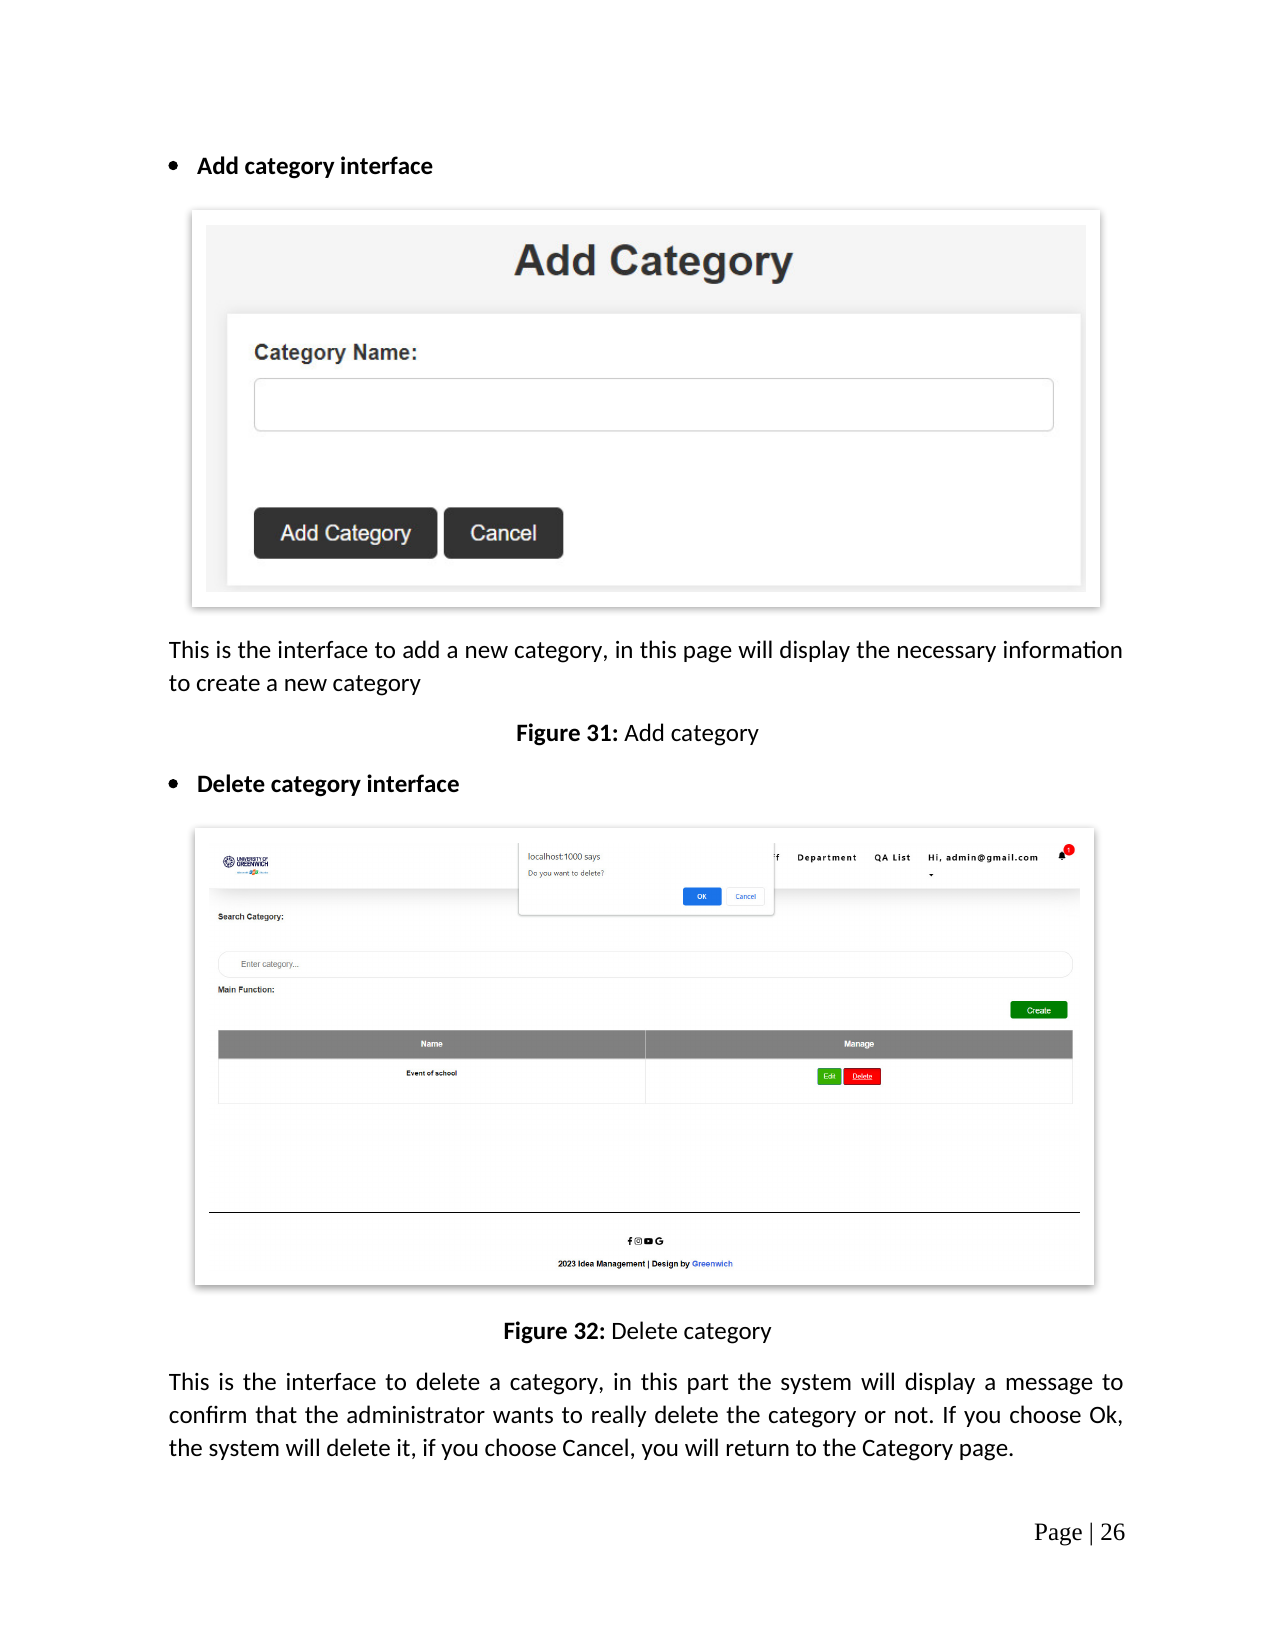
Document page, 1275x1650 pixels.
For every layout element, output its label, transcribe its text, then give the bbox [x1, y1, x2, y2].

picture [209, 843, 1080, 1271]
text This is the interface to add a new category, in this page will display the necessary information to create a new category [169, 634, 1125, 698]
text Figure 32: Delete category [150, 1315, 1125, 1345]
list Delete category interface [169, 768, 1125, 799]
list Add category interface [169, 150, 1125, 181]
text This is the interface to delete a category, in this part the system will display a message to confirm that the administrator wants to really delete the category or not. If you choose Ok, the system will delete it, if you choose Cancel, you will return to the Category page. [169, 1366, 1125, 1463]
text Figure 31: Add category [150, 717, 1125, 747]
picture [206, 225, 1086, 592]
